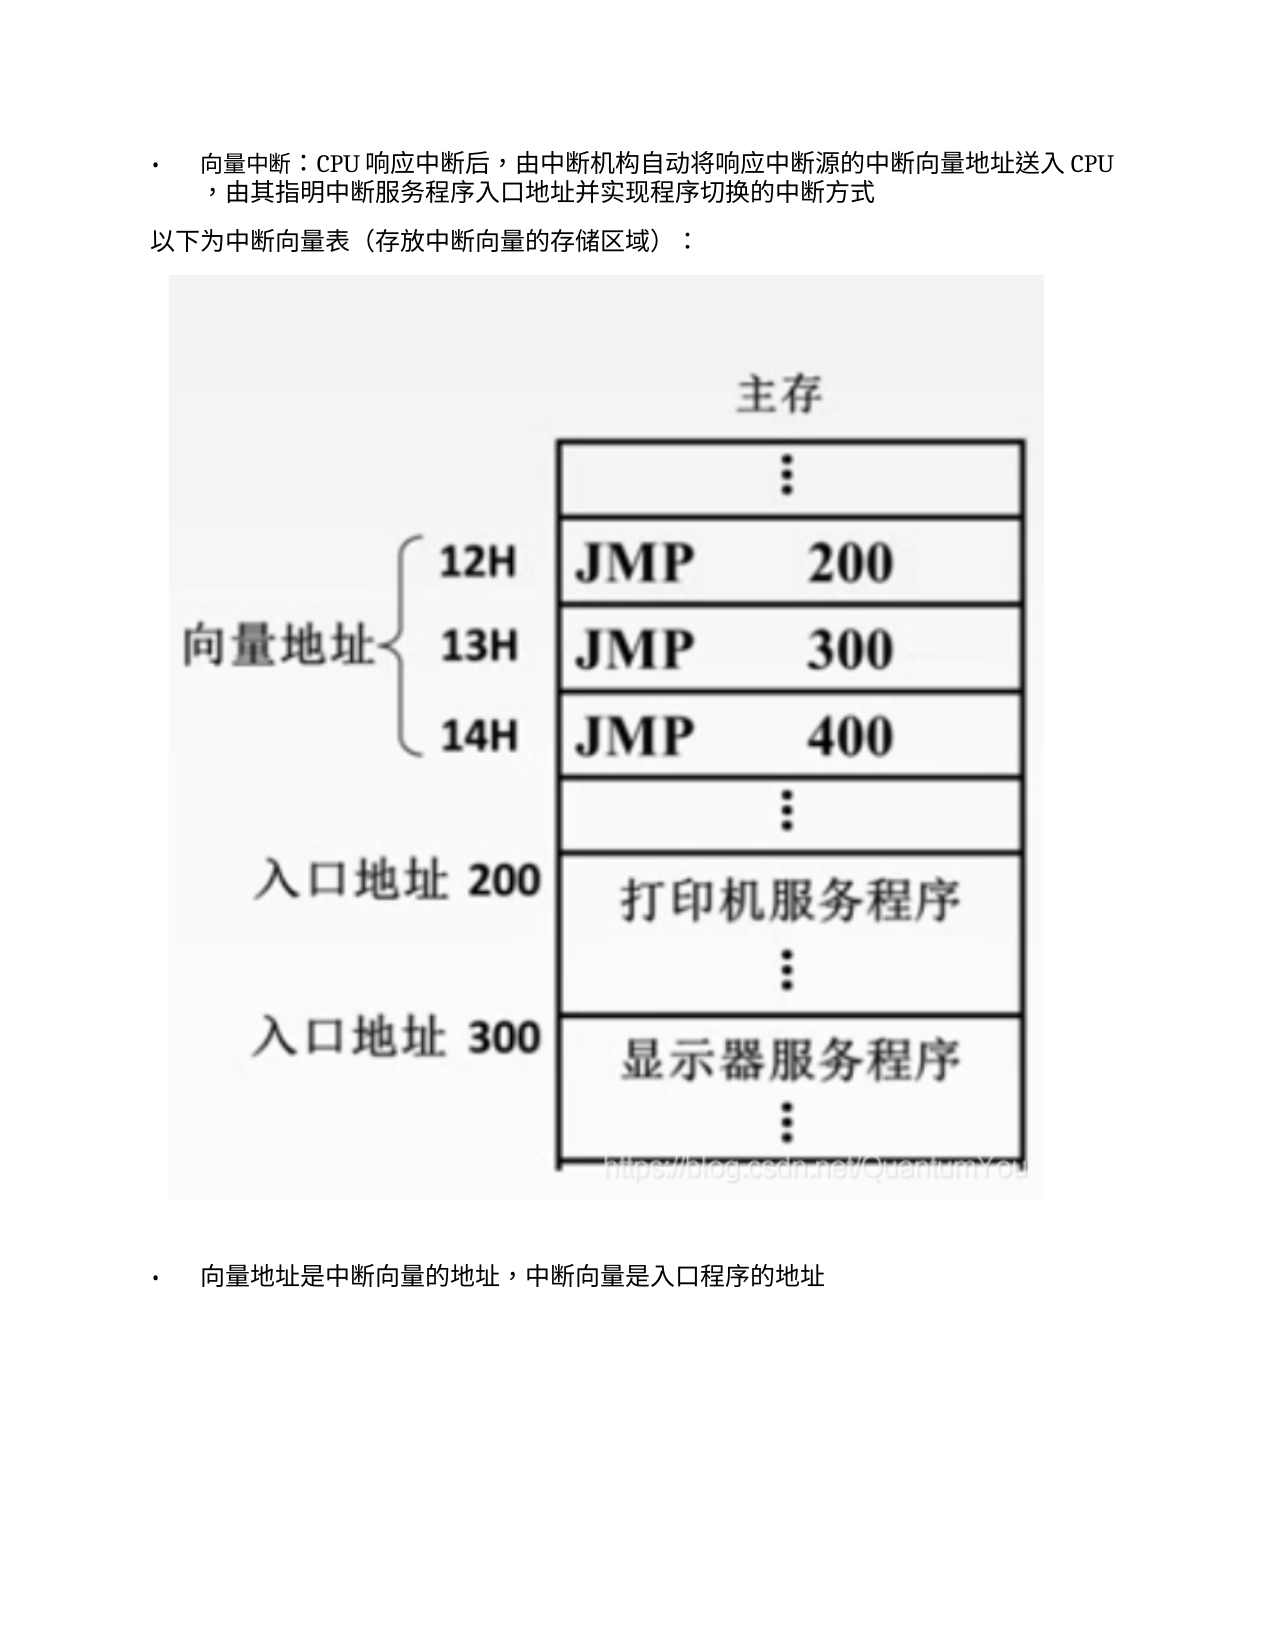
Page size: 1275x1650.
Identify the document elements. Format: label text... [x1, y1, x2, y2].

text 以下为中断向量表（存放中断向量的存储区域）： [150, 228, 1125, 257]
list 向量地址是中断向量的地址，中断向量是入口程序的地址 [150, 1263, 1125, 1291]
list 向量中断：CPU 响应中断后，由中断机构自动将响应中断源的中断向量地址送入CPU ，由其指明中断服务程序入口地址并实现程序切换的中断方式 [150, 150, 1125, 207]
picture [168, 275, 1044, 1201]
